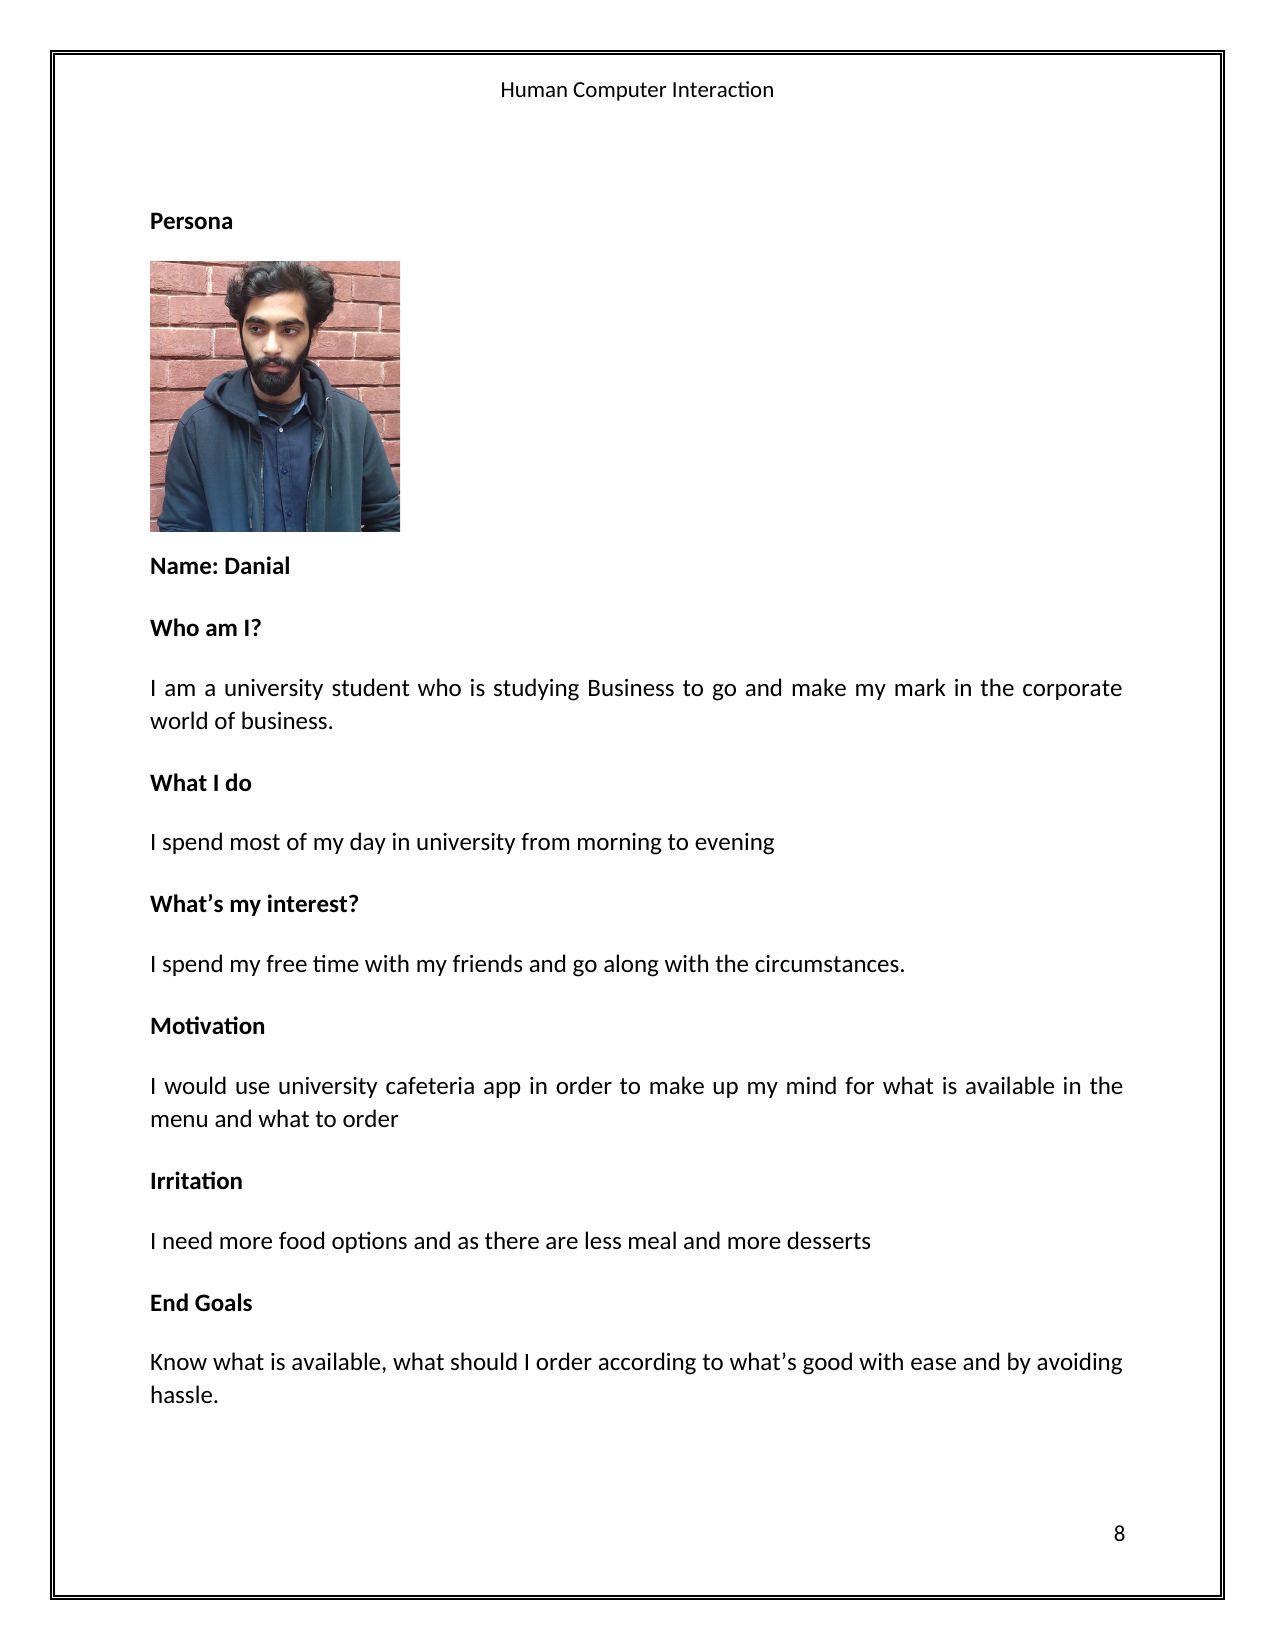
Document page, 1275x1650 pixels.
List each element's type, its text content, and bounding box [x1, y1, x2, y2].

picture [150, 261, 400, 532]
text I spend most of my day in university from morning to evening [150, 827, 1125, 857]
subtitle Irritation [150, 1165, 1125, 1196]
subtitle Persona [150, 206, 1125, 236]
subtitle What I do [150, 767, 1125, 797]
text Name: Danial [150, 550, 1125, 581]
subtitle Who am I? [150, 612, 1125, 643]
subtitle End Goals [150, 1287, 1125, 1317]
subtitle Motivation [150, 1010, 1125, 1041]
text I spend my free time with my friends and go along with the circumstances. [150, 948, 1125, 979]
text I need more food options and as there are less meal and more desserts [150, 1225, 1125, 1255]
text I would use university cafeteria app in order to make up my mind for what is available in the menu and what to order [150, 1070, 1125, 1133]
text Know what is available, what should I order according to what’s good with ease and by avoiding hassle. [150, 1347, 1125, 1410]
subtitle What’s my interest? [150, 889, 1125, 919]
text I am a university student who is studying Business to go and make my mark in the corporate world of business. [150, 672, 1125, 735]
